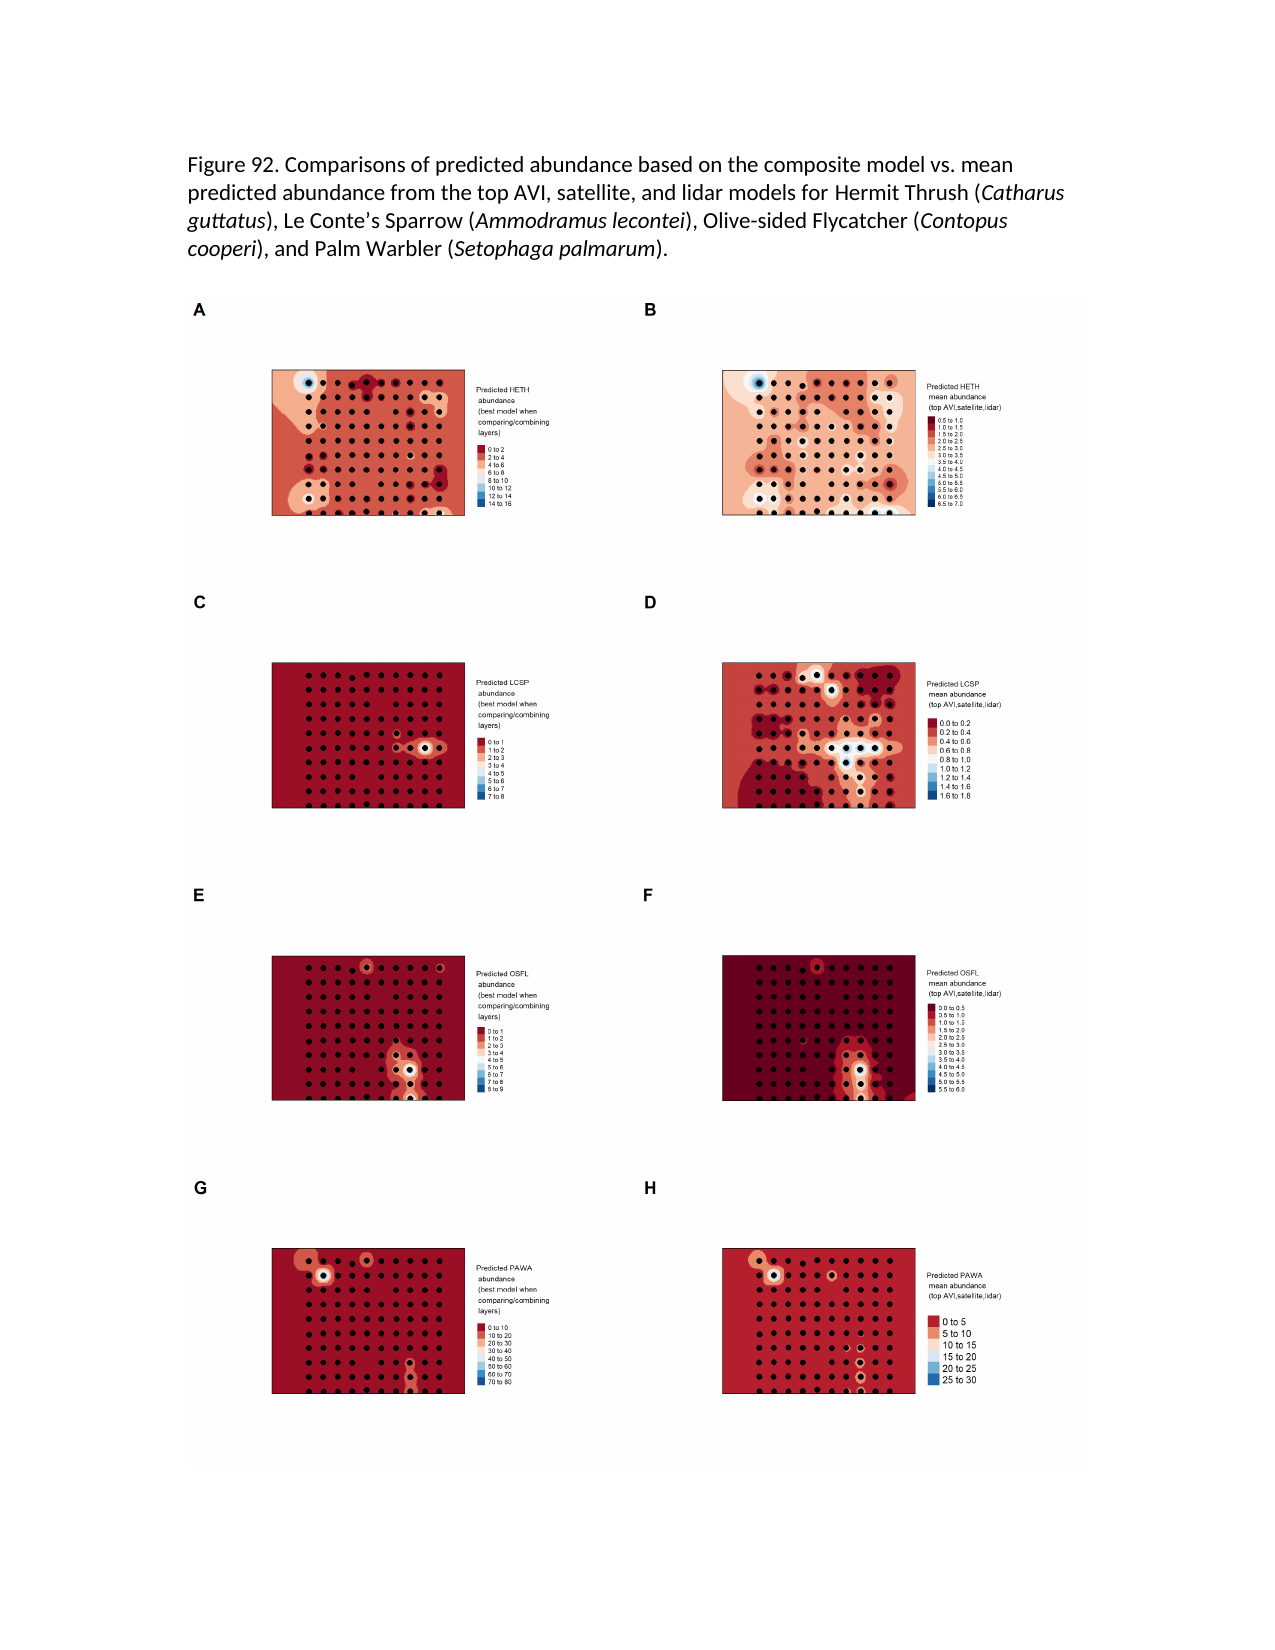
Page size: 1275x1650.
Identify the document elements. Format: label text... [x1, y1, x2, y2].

subtitle Figure 92. Comparisons of predicted abundance based on the composite model vs. mean predicted abundance from the top AVI, satellite, and lidar models for Hermit Thrush (Catharus guttatus), Le Conte’s Sparrow (Ammodramus lecontei), Olive-sided Flycatcher (Contopus cooperi), and Palm Warbler (Setophaga palmarum). [187, 150, 1087, 262]
picture [187, 296, 1088, 1467]
